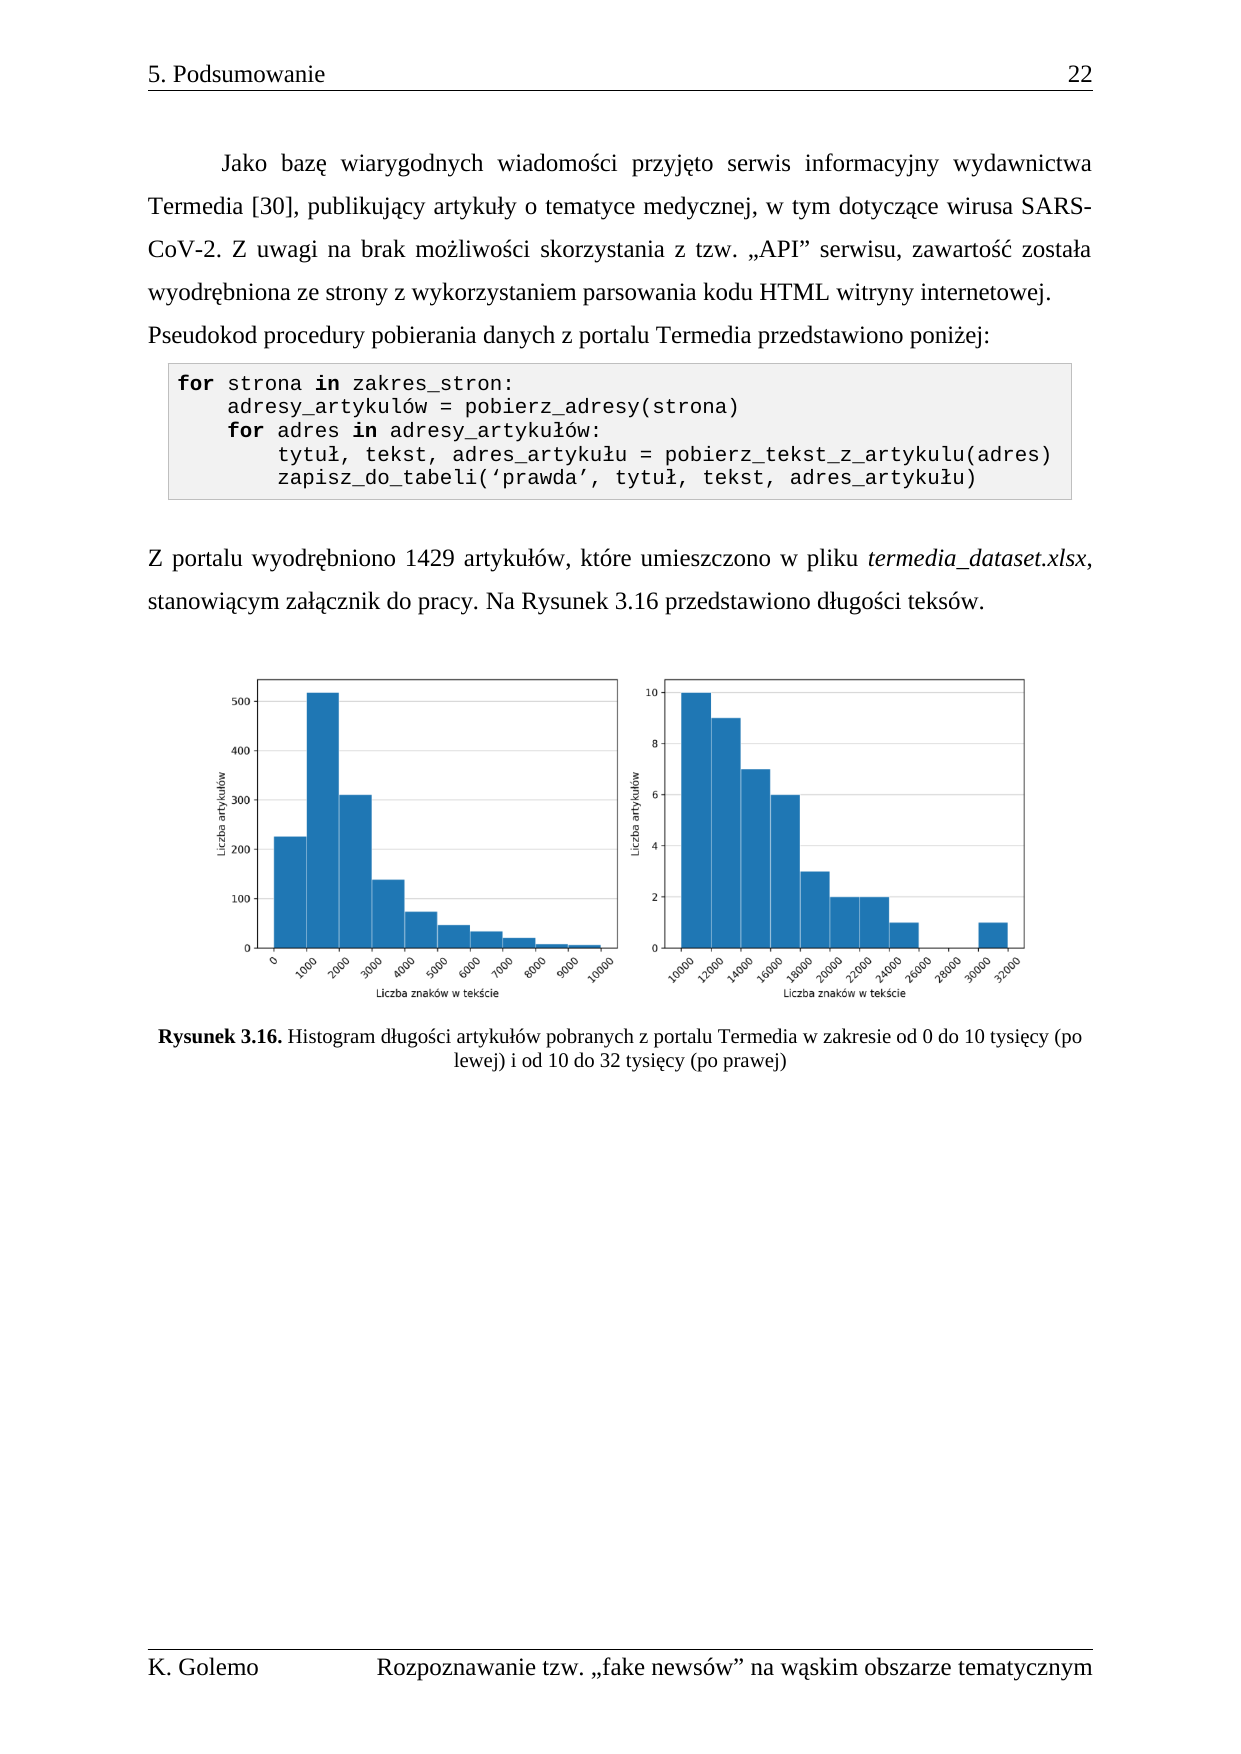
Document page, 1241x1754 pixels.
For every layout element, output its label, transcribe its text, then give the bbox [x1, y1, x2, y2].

text Jako bazę wiarygodnych wiadomości przyjęto serwis informacyjny wydawnictwa Termedia , publikujący artykuły o tematyce medycznej, w tym dotyczące wirusa SARS-CoV-2. Z uwagi na brak możliwości skorzystania z tzw. „API” serwisu, zawartość została wyodrębniona ze strony z wykorzystaniem parsowania kodu HTML witryny internetowej. [148, 148, 1093, 306]
text tytuł, tekst, adres_artykułu = pobierz_tekst_z_artykulu(adres) [169, 434, 1071, 458]
text for adres in adresy_artykułów: [169, 411, 1071, 434]
text adresy_artykulów = pobierz_adresy(strona) [169, 387, 1071, 411]
text Pseudokod procedury pobierania danych z portalu Termedia przedstawiono poniżej: [148, 320, 1093, 349]
text for strona in zakres_stron: [169, 364, 1071, 387]
text zapisz_do_tabeli(‘prawda’, tytuł, tekst, adres_artykułu) [169, 458, 1071, 499]
picture [209, 672, 1031, 1006]
